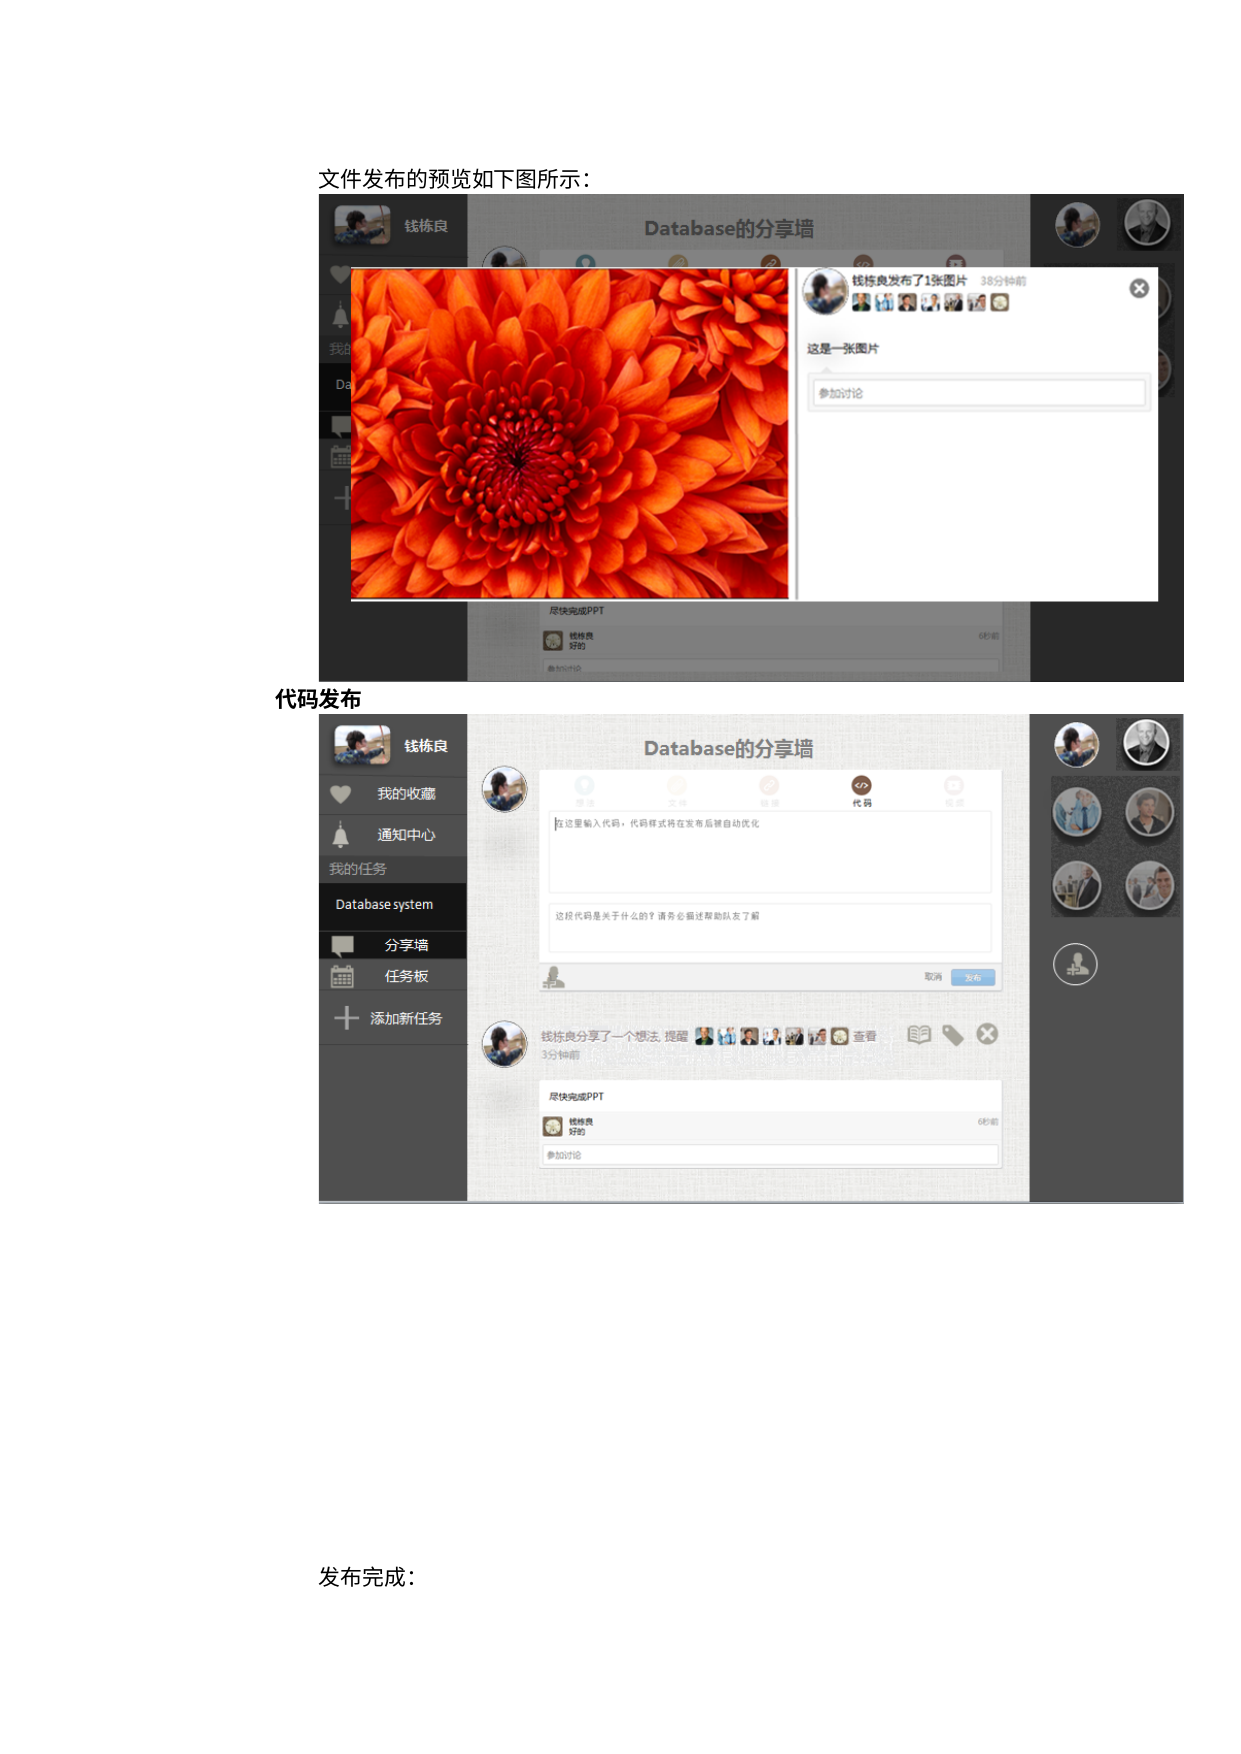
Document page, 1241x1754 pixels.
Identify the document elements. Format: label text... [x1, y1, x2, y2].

picture [318, 714, 1184, 1204]
text 发布完成： [187, 1559, 1053, 1592]
text 代码发布 [231, 682, 1053, 714]
text 文件发布的预览如下图所示： [275, 162, 1053, 194]
picture [318, 194, 1184, 682]
